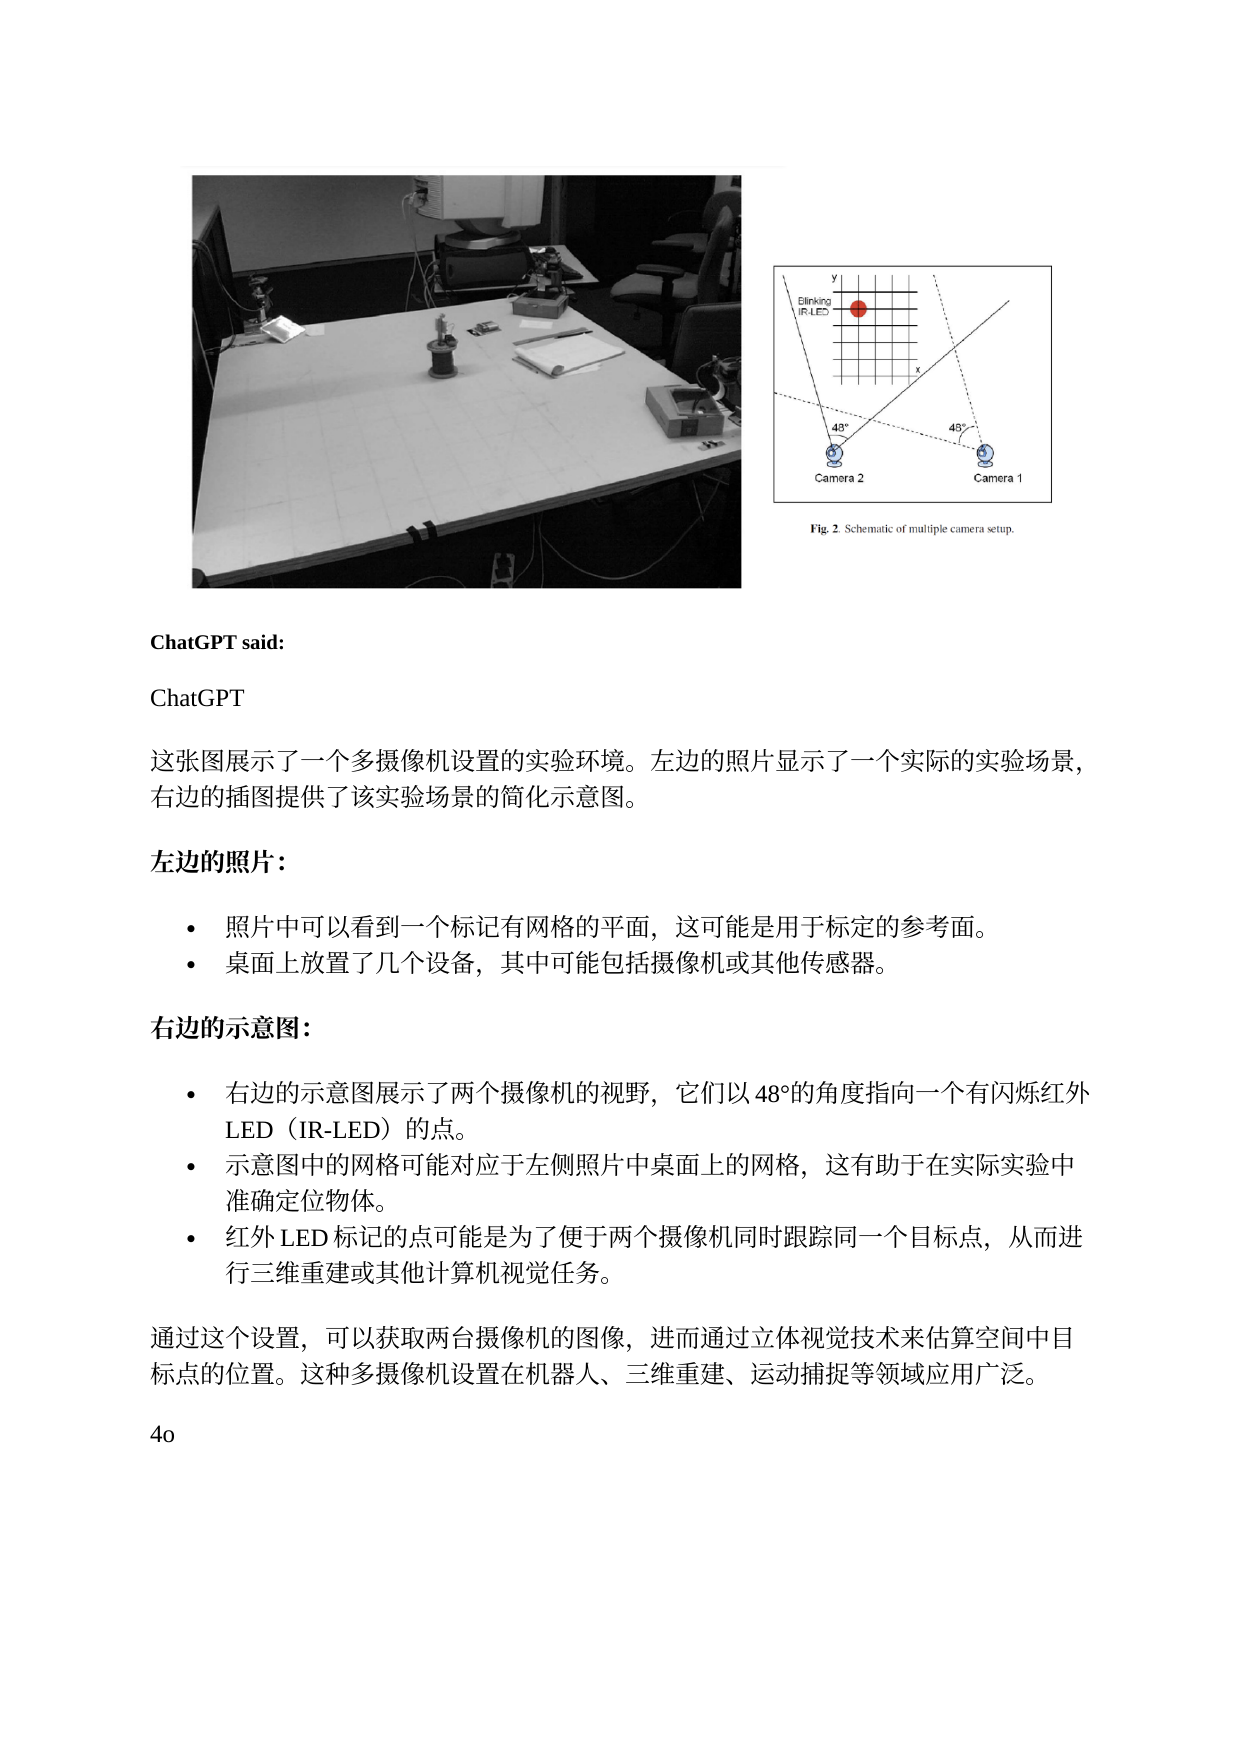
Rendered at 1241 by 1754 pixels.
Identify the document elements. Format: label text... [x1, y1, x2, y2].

list 红外LED标记的点可能是为了便于两个摄像机同时跟踪同一个目标点，从而进行三维重建或其他计算机视觉任务。 [187, 1217, 1090, 1289]
text 这张图展示了一个多摄像机设置的实验环境。左边的照片显示了一个实际的实验场景，右边的插图提供了该实验场景的简化示意图。 [150, 741, 1090, 813]
list 桌面上放置了几个设备，其中可能包括摄像机或其他传感器。 [187, 943, 1090, 979]
picture [150, 150, 1091, 601]
text 左边的照片： [150, 842, 1090, 878]
text ChatGPT said: [150, 630, 1090, 654]
list 示意图中的网格可能对应于左侧照片中桌面上的网格，这有助于在实际实验中准确定位物体。 [187, 1146, 1090, 1217]
list 右边的示意图展示了两个摄像机的视野，它们以48°的角度指向一个有闪烁红外LED（IR-LED）的点。 [187, 1074, 1090, 1146]
list 照片中可以看到一个标记有网格的平面，这可能是用于标定的参考面。 [187, 907, 1090, 943]
text ChatGPT [150, 683, 1090, 712]
text 通过这个设置，可以获取两台摄像机的图像，进而通过立体视觉技术来估算空间中目标点的位置。这种多摄像机设置在机器人、三维重建、运动捕捉等领域应用广泛。 [150, 1318, 1090, 1390]
text 右边的示意图： [150, 1008, 1090, 1044]
text 4o [150, 1419, 1090, 1448]
